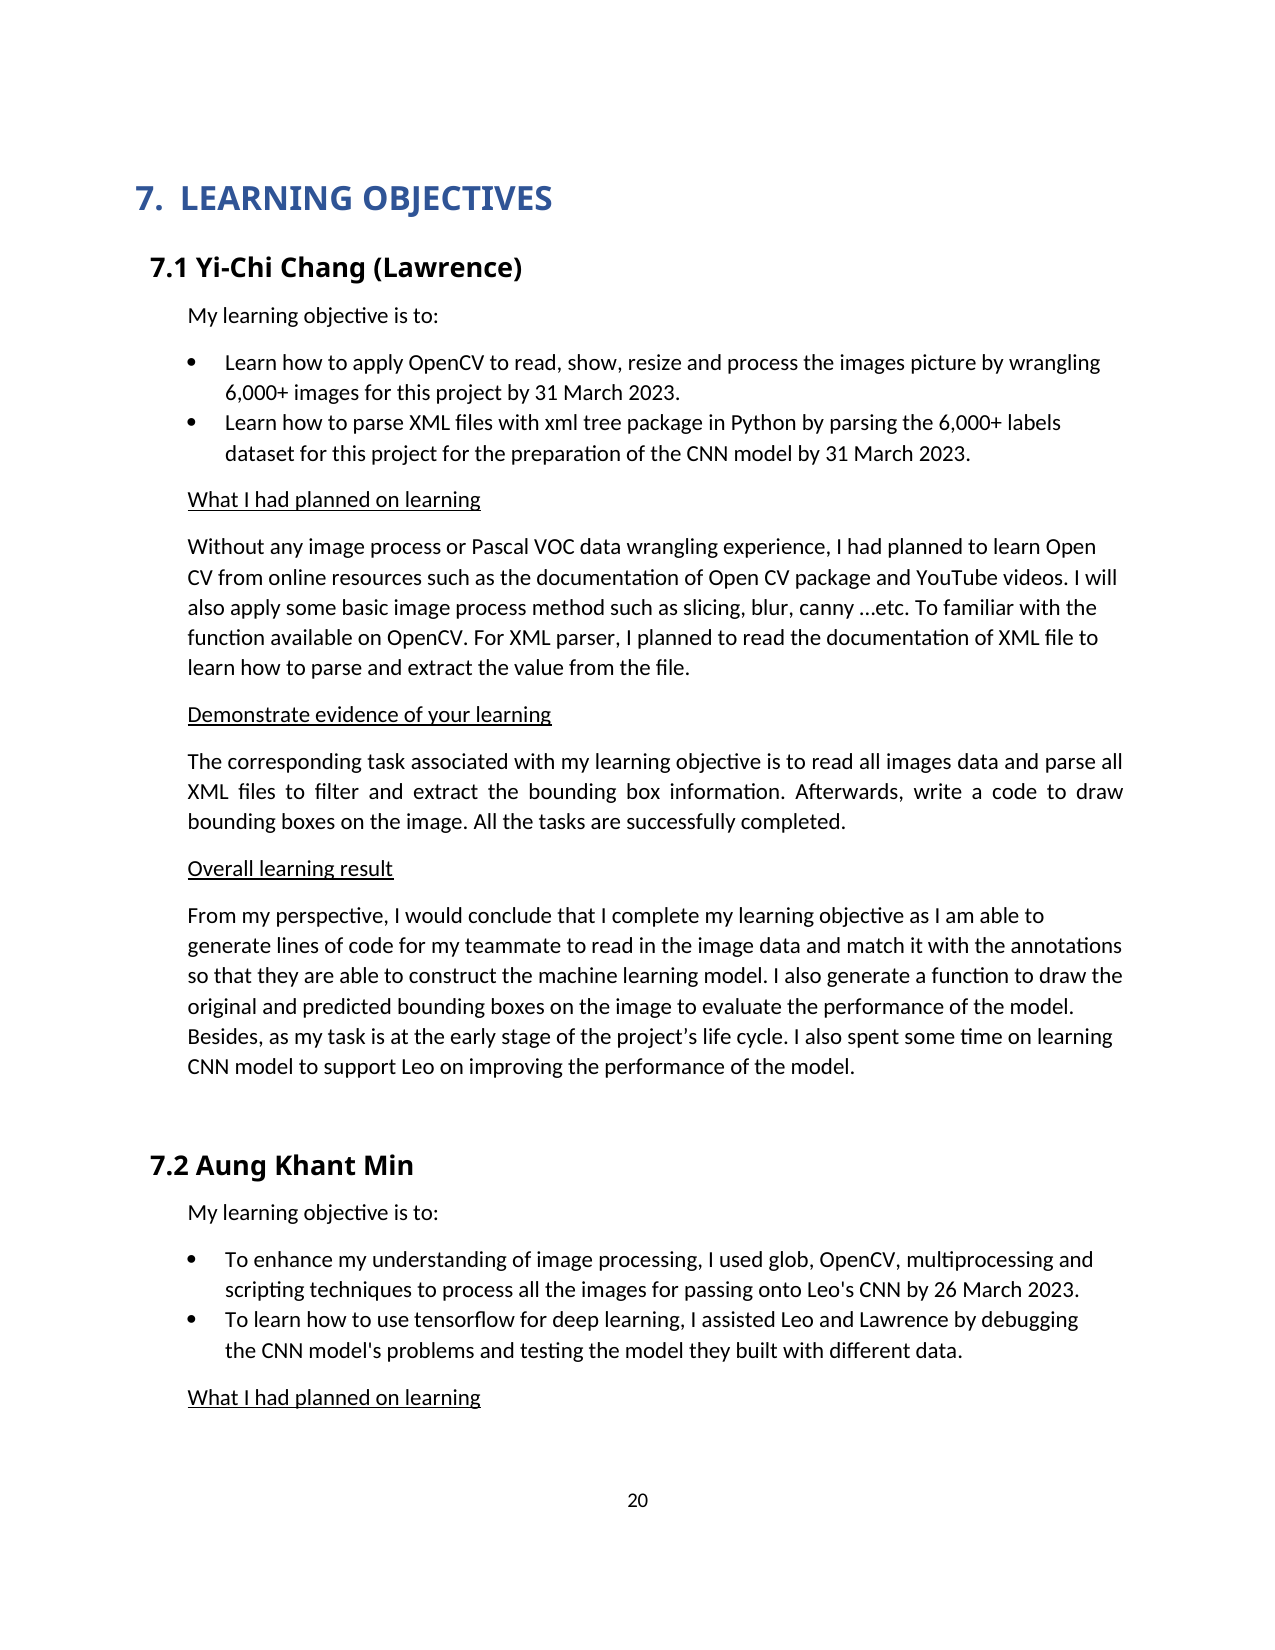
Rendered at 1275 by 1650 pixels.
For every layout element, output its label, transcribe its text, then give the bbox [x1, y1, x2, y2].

text My learning objective is to: [187, 301, 1125, 329]
text The corresponding task associated with my learning objective is to read all images data and parse all XML files to filter and extract the bounding box information. Afterwards, write a code to draw bounding boxes on the image. All the tasks are successfully completed. [187, 747, 1125, 836]
list Learn how to apply OpenCV to read, show, resize and process the images picture by wrangling 6,000+ images for this project by 31 March 2023. [187, 348, 1125, 406]
subtitle 7.2 Aung Khant Min [150, 1146, 1125, 1183]
text What I had planned on learning [187, 1383, 1125, 1411]
list Learn how to parse XML files with xml tree package in Python by parsing the 6,000+ labels dataset for this project for the preparation of the CNN model by 31 March 2023. [187, 408, 1125, 467]
text What I had planned on learning [187, 486, 1125, 514]
text Demonstrate evidence of your learning [187, 700, 1125, 728]
subtitle 7.1 Yi-Chi Chang (Lawrence) [150, 249, 1125, 286]
text From my perspective, I would conclude that I complete my learning objective as I am able to generate lines of code for my teammate to read in the image data and match it with the annotations so that they are able to construct the machine learning model. I also generate a function to draw the original and predicted bounding boxes on the image to evaluate the performance of the model. Besides, as my task is at the early stage of the project’s life cycle. I also spent some time on learning CNN model to support Leo on improving the performance of the model. [187, 901, 1125, 1080]
text Overall learning result [187, 854, 1125, 882]
subtitle LEARNING OBJECTIVES [135, 175, 1139, 220]
list To enhance my understanding of image processing, I used glob, OpenCV, multiprocessing and scripting techniques to process all the images for passing onto Leo's CNN by 26 March 2023. [187, 1245, 1125, 1303]
text Without any image process or Pascal VOC data wrangling experience, I had planned to learn Open CV from online resources such as the documentation of Open CV package and YouTube videos. I will also apply some basic image process method such as slicing, blur, canny …etc. To familiar with the function available on OpenCV. For XML parser, I planned to read the documentation of XML file to learn how to parse and extract the value from the file. [187, 532, 1125, 681]
text My learning objective is to: [187, 1198, 1125, 1226]
list To learn how to use tensorflow for deep learning, I assisted Leo and Lawrence by debugging the CNN model's problems and testing the model they built with different data. [187, 1306, 1125, 1364]
